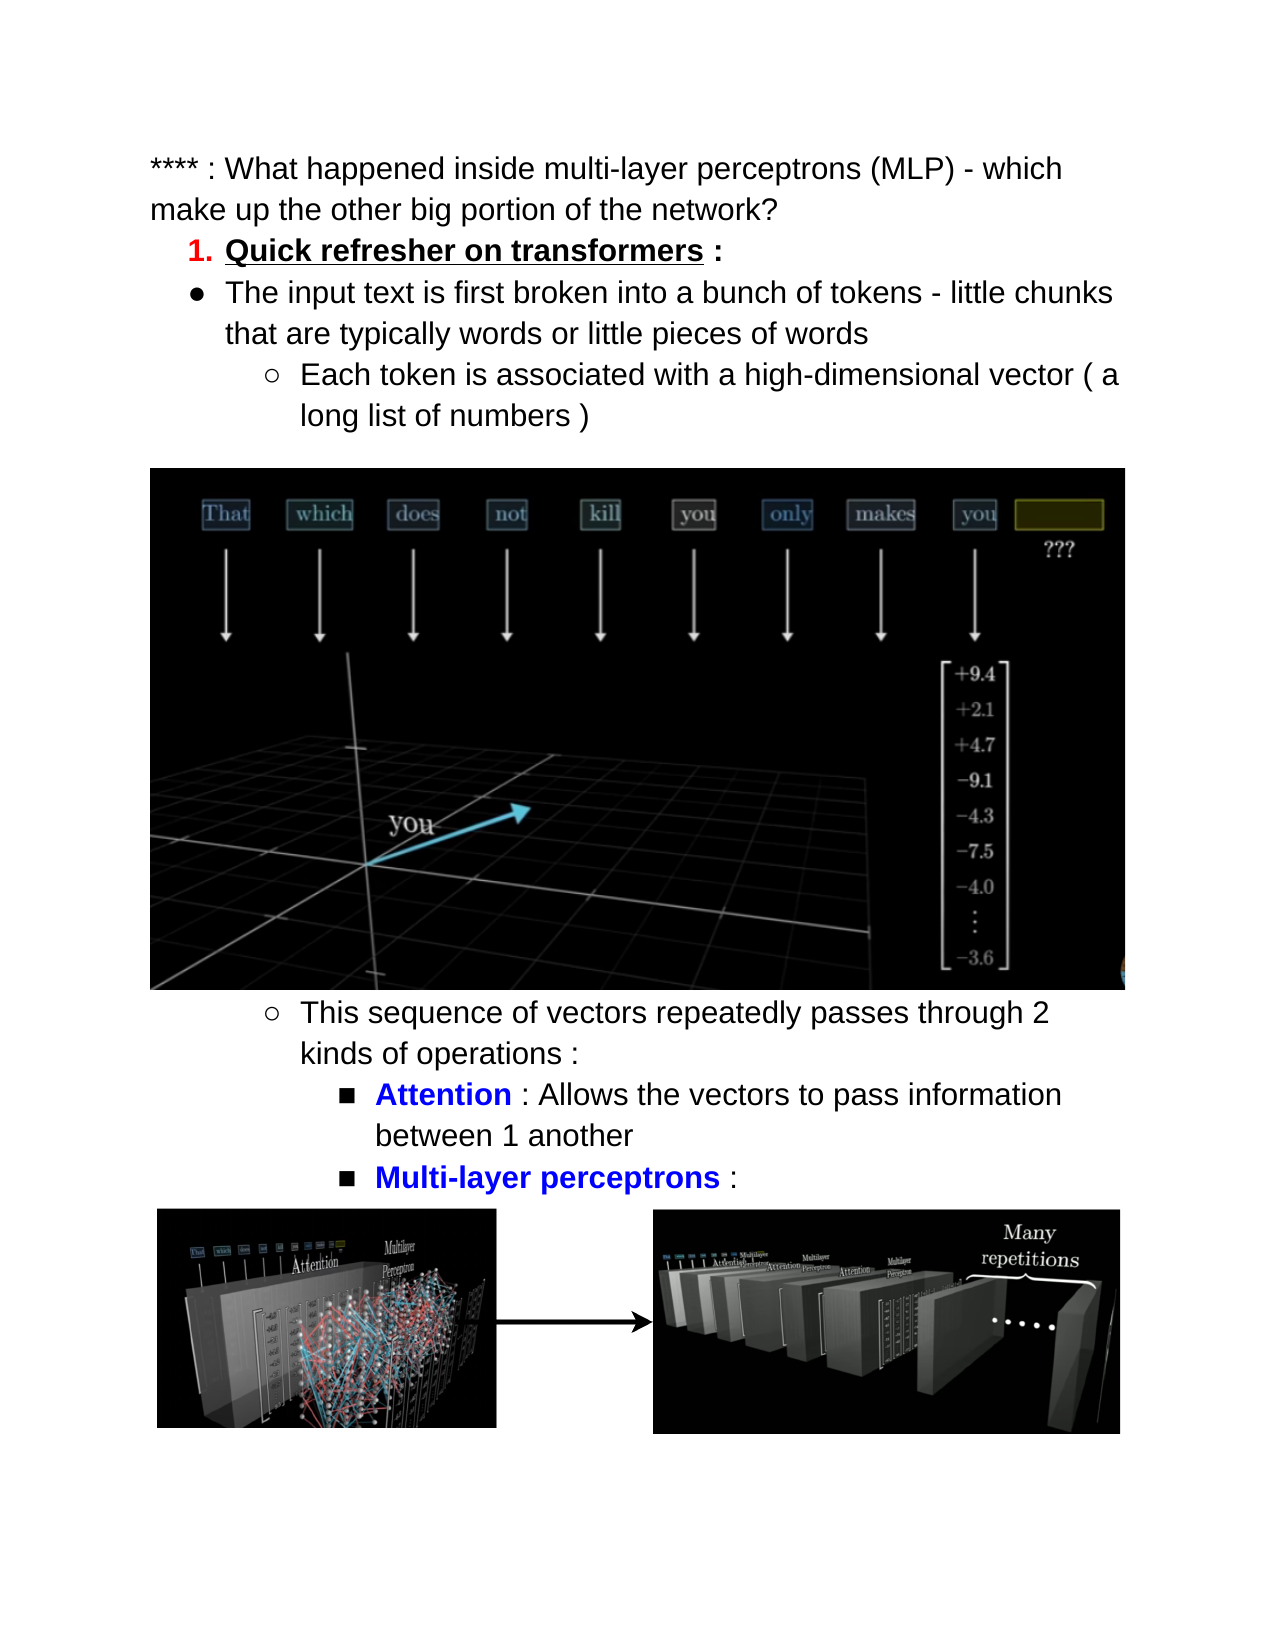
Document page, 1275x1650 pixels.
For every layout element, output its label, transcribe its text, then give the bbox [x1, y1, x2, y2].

list This sequence of vectors repeatedly passes through 2 kinds of operations : [262, 994, 1125, 1071]
picture [150, 1200, 1125, 1444]
picture [150, 468, 1125, 990]
text **** : What happened inside multi-layer perceptrons (MLP) - which make up the other big portion of the network? [150, 150, 1125, 227]
subtitle Quick refresher on transformers : [187, 232, 1125, 268]
list Attention : Allows the vectors to pass information between 1 another [337, 1076, 1125, 1153]
list Multi-layer perceptrons : [337, 1159, 1125, 1194]
list Each token is associated with a high-dimensional vector ( a long list of numbers ) [262, 356, 1125, 433]
list The input text is first broken into a bunch of tokens - little chunks that are typically words or little pieces of words [187, 274, 1125, 351]
